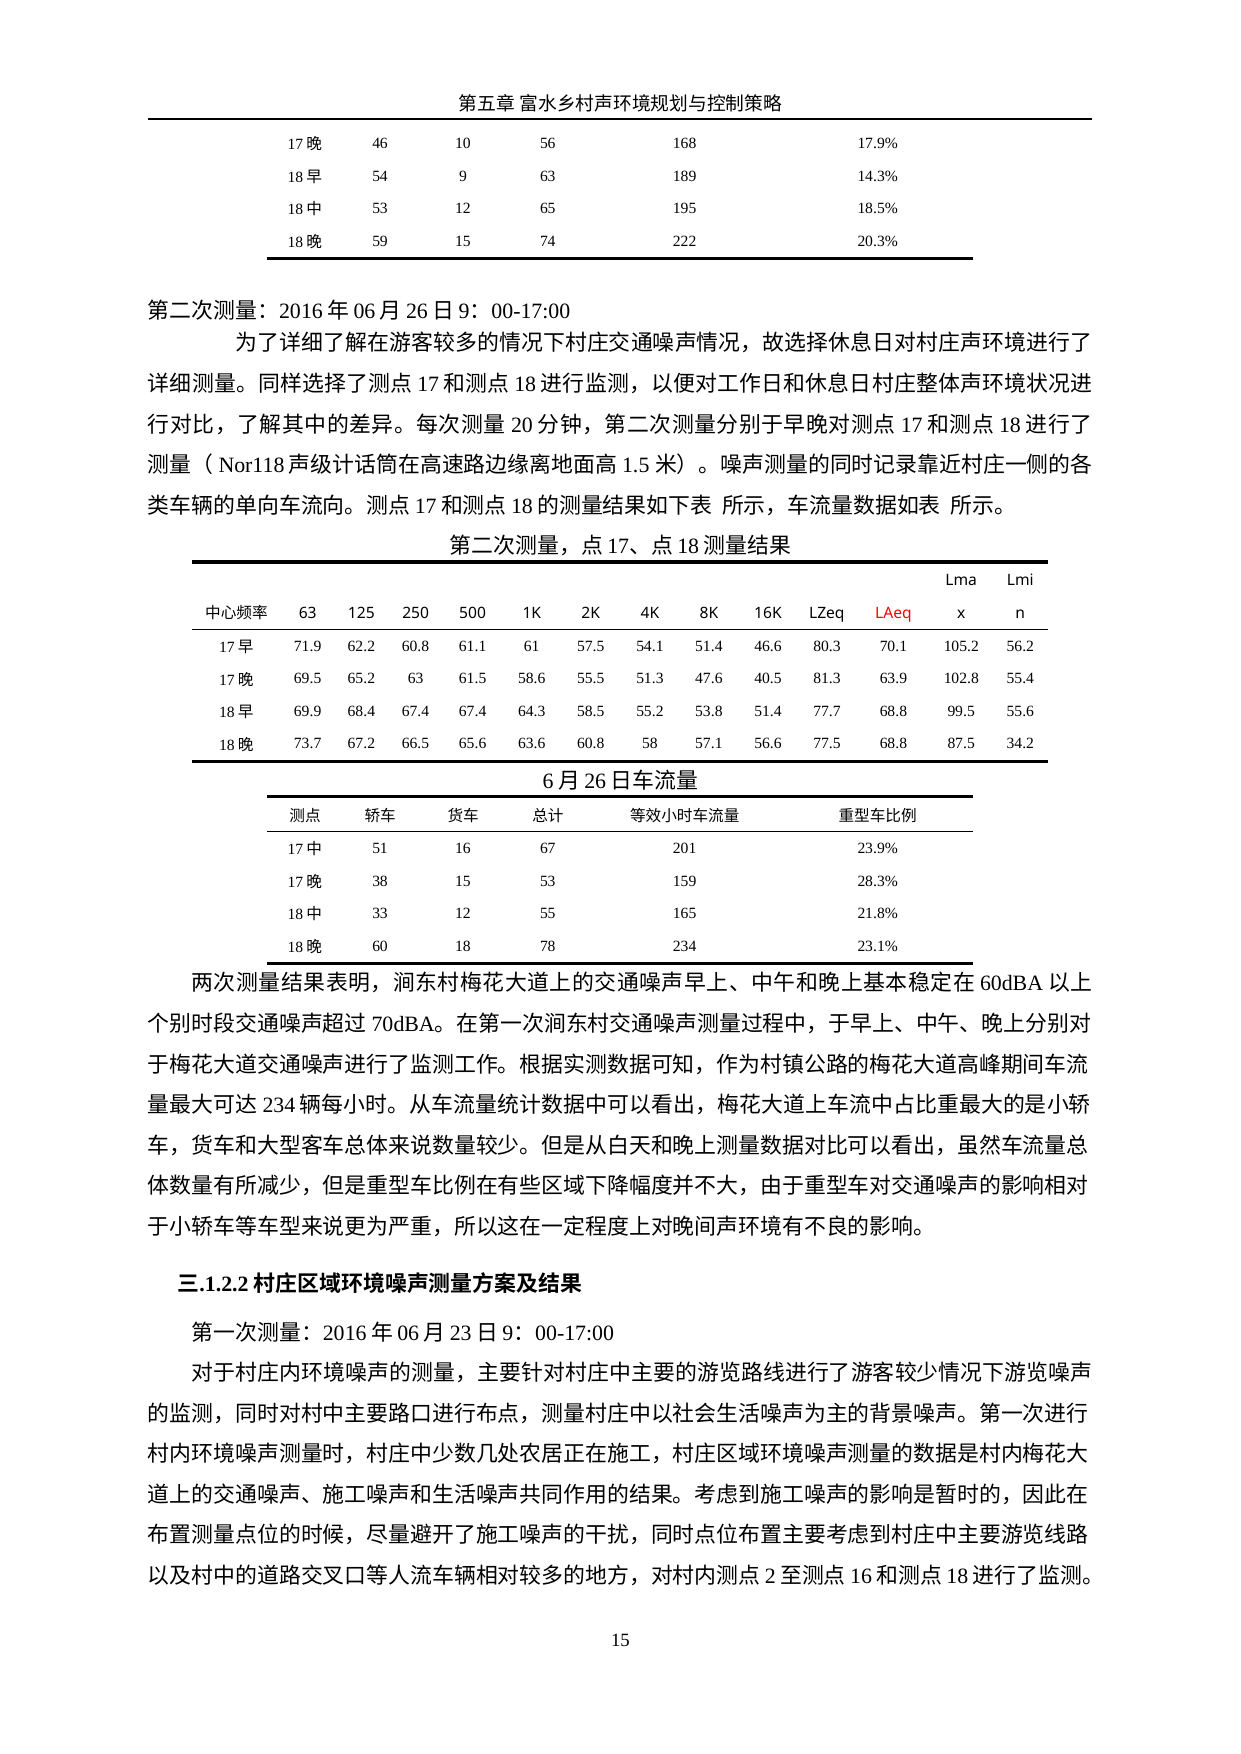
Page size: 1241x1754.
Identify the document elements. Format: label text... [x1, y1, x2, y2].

table_cell 87.5 [930, 727, 992, 759]
table_cell 65.6 [443, 727, 502, 759]
table_cell 63 [508, 159, 587, 192]
table_header 8K [679, 564, 738, 628]
table_cell 55.2 [620, 695, 679, 727]
table_cell 18早 [192, 695, 280, 727]
table_header 等效小时车流量 [587, 798, 782, 831]
table_cell 74 [508, 224, 587, 257]
table_cell 67.4 [388, 695, 443, 727]
table_cell 67 [508, 832, 587, 864]
table_cell 21.8% [782, 897, 973, 929]
table_cell 70.1 [856, 630, 930, 662]
table_cell 9 [418, 159, 508, 192]
text 对于村庄内环境噪声的测量，主要针对村庄中主要的游览路线进行了游客较少情况下游览噪声的监测，同时对村中主要路口进行布点，测量村庄中以社会生活噪声为主的背景噪声。第一次进行村内环境噪声测量时，村庄中少数几处农居正在施工，村庄区域环境噪声测量的数据是村内梅花大道上的交通噪声、施工噪声和生活噪声共同作用的结果。考虑到施工噪声的影响是暂时的，因此在布置测量点位的时候，尽量避开了施工噪声的干扰，同时点位布置主要考虑到村庄中主要游览线路以及村中的道路交叉口等人流车辆相对较多的地方，对村内测点2至测点16和测点18进行了监测。 [148, 1354, 1092, 1590]
table_cell 67.2 [334, 727, 388, 759]
table_cell 201 [587, 832, 782, 864]
table_cell 33 [342, 897, 417, 929]
table_cell 69.9 [280, 695, 334, 727]
text 为了详细了解在游客较多的情况下村庄交通噪声情况，故选择休息日对村庄声环境进行了详细测量。同样选择了测点17和测点18进行监测，以便对工作日和休息日村庄整体声环境状况进行对比，了解其中的差异。每次测量20分钟，第二次测量分别于早晚对测点17和测点18进行了测量（ Nor118声级计话筒在高速路边缘离地面高 1.5 米）。噪声测量的同时记录靠近村庄一侧的各类车辆的单向车流向。测点17和测点18的测量结果如下表 所示，车流量数据如表 所示。 [148, 325, 1092, 520]
table_cell 99.5 [930, 695, 992, 727]
table_cell 54 [342, 159, 417, 192]
table_cell 56.2 [992, 630, 1048, 662]
text 两次测量结果表明，涧东村梅花大道上的交通噪声早上、中午和晚上基本稳定在60dBA以上，个别时段交通噪声超过70dBA。在第一次涧东村交通噪声测量过程中，于早上、中午、晚上分别对于梅花大道交通噪声进行了监测工作。根据实测数据可知，作为村镇公路的梅花大道高峰期间车流量最大可达234辆每小时。从车流量统计数据中可以看出，梅花大道上车流中占比重最大的是小轿车，货车和大型客车总体来说数量较少。但是从白天和晚上测量数据对比可以看出，虽然车流量总体数量有所减少，但是重型车比例在有些区域下降幅度并不大，由于重型车对交通噪声的影响相对于小轿车等车型来说更为严重，所以这在一定程度上对晚间声环境有不良的影响。 [148, 965, 1092, 1241]
table_cell 51.4 [679, 630, 738, 662]
text 第二次测量，点17、点18测量结果 [148, 528, 1092, 560]
table_cell 40.5 [738, 662, 797, 694]
table_cell 67.4 [443, 695, 502, 727]
table_cell 168 [587, 127, 782, 159]
table_cell 195 [587, 192, 782, 224]
table_header 63 [280, 564, 334, 628]
table_cell 159 [587, 864, 782, 897]
table_cell 53.8 [679, 695, 738, 727]
table_cell 61.5 [443, 662, 502, 694]
table_cell 77.5 [797, 727, 856, 759]
table_cell 14.3% [782, 159, 973, 192]
table_cell 78 [508, 929, 587, 962]
table_cell 34.2 [992, 727, 1048, 759]
table_cell 15 [418, 224, 508, 257]
table_cell 61 [502, 630, 561, 662]
table_cell 61.1 [443, 630, 502, 662]
table_cell 23.1% [782, 929, 973, 962]
table_cell 18晚 [192, 727, 280, 759]
table_cell 28.3% [782, 864, 973, 897]
table_cell 63 [388, 662, 443, 694]
table_header LAeq [856, 564, 930, 628]
table_cell 60.8 [388, 630, 443, 662]
table_cell 17中 [267, 832, 342, 864]
table_cell 17晚 [267, 864, 342, 897]
table_cell 222 [587, 224, 782, 257]
table_header 重型车比例 [782, 798, 973, 831]
table_cell 17.9% [782, 127, 973, 159]
table_cell 17晚 [267, 127, 342, 159]
table_header 2K [561, 564, 620, 628]
table_cell 69.5 [280, 662, 334, 694]
table_cell 58.5 [561, 695, 620, 727]
table_header 16K [738, 564, 797, 628]
table_header 轿车 [342, 798, 417, 831]
table_cell 73.7 [280, 727, 334, 759]
table_header Lmax [930, 564, 992, 628]
table_cell 165 [587, 897, 782, 929]
table_cell 58 [620, 727, 679, 759]
table_cell 66.5 [388, 727, 443, 759]
table_cell 18晚 [267, 224, 342, 257]
table_header 1K [502, 564, 561, 628]
table_header 250 [388, 564, 443, 628]
table_cell 68.8 [856, 695, 930, 727]
table_cell 63.6 [502, 727, 561, 759]
table_cell 46 [342, 127, 417, 159]
table_header Lmin [992, 564, 1048, 628]
table_cell 38 [342, 864, 417, 897]
text 第二次测量：2016年06月26日9：00-17:00 [148, 292, 1092, 325]
table_cell 55.6 [992, 695, 1048, 727]
table_cell 46.6 [738, 630, 797, 662]
table_cell 65 [508, 192, 587, 224]
table_cell 18.5% [782, 192, 973, 224]
table_cell 17早 [192, 630, 280, 662]
table_header LZeq [797, 564, 856, 628]
table_cell 59 [342, 224, 417, 257]
table_cell 18晚 [267, 929, 342, 962]
table_cell 102.8 [930, 662, 992, 694]
table_header 125 [334, 564, 388, 628]
table_cell 58.6 [502, 662, 561, 694]
table_cell 54.1 [620, 630, 679, 662]
table_cell 60 [342, 929, 417, 962]
table_cell 56.6 [738, 727, 797, 759]
table_cell 53 [342, 192, 417, 224]
table_cell 81.3 [797, 662, 856, 694]
table_cell 18中 [267, 897, 342, 929]
table_cell 23.9% [782, 832, 973, 864]
table_cell 189 [587, 159, 782, 192]
table_cell 10 [418, 127, 508, 159]
table_cell 57.1 [679, 727, 738, 759]
table_cell 17晚 [192, 662, 280, 694]
table_cell 55 [508, 897, 587, 929]
table_cell 20.3% [782, 224, 973, 257]
text 村庄区域环境噪声测量方案及结果 [177, 1265, 1092, 1298]
table_cell 71.9 [280, 630, 334, 662]
table_cell 60.8 [561, 727, 620, 759]
table_cell 62.2 [334, 630, 388, 662]
table_cell 18 [418, 929, 508, 962]
table_cell 64.3 [502, 695, 561, 727]
text 6月26日车流量 [148, 763, 1092, 795]
table_cell 68.4 [334, 695, 388, 727]
table_cell 47.6 [679, 662, 738, 694]
table_header 500 [443, 564, 502, 628]
table_header 总计 [508, 798, 587, 831]
table_cell 80.3 [797, 630, 856, 662]
table_cell 55.4 [992, 662, 1048, 694]
table_header 中心频率 [192, 564, 280, 628]
text 第一次测量：2016年06月23日9：00-17:00 [148, 1314, 1092, 1347]
table_cell 12 [418, 897, 508, 929]
table_cell 12 [418, 192, 508, 224]
table_cell 77.7 [797, 695, 856, 727]
table_cell 51.3 [620, 662, 679, 694]
table_cell 56 [508, 127, 587, 159]
table_cell 105.2 [930, 630, 992, 662]
table_cell 57.5 [561, 630, 620, 662]
table_cell 51.4 [738, 695, 797, 727]
table_cell 65.2 [334, 662, 388, 694]
table_cell 234 [587, 929, 782, 962]
table_cell 53 [508, 864, 587, 897]
table_cell 15 [418, 864, 508, 897]
table_cell 55.5 [561, 662, 620, 694]
table_cell 18中 [267, 192, 342, 224]
table_cell 63.9 [856, 662, 930, 694]
table_cell 68.8 [856, 727, 930, 759]
table_cell 51 [342, 832, 417, 864]
table_header 货车 [418, 798, 508, 831]
table_header 测点 [267, 798, 342, 831]
table_cell 18早 [267, 159, 342, 192]
table_header 4K [620, 564, 679, 628]
table_cell 16 [418, 832, 508, 864]
